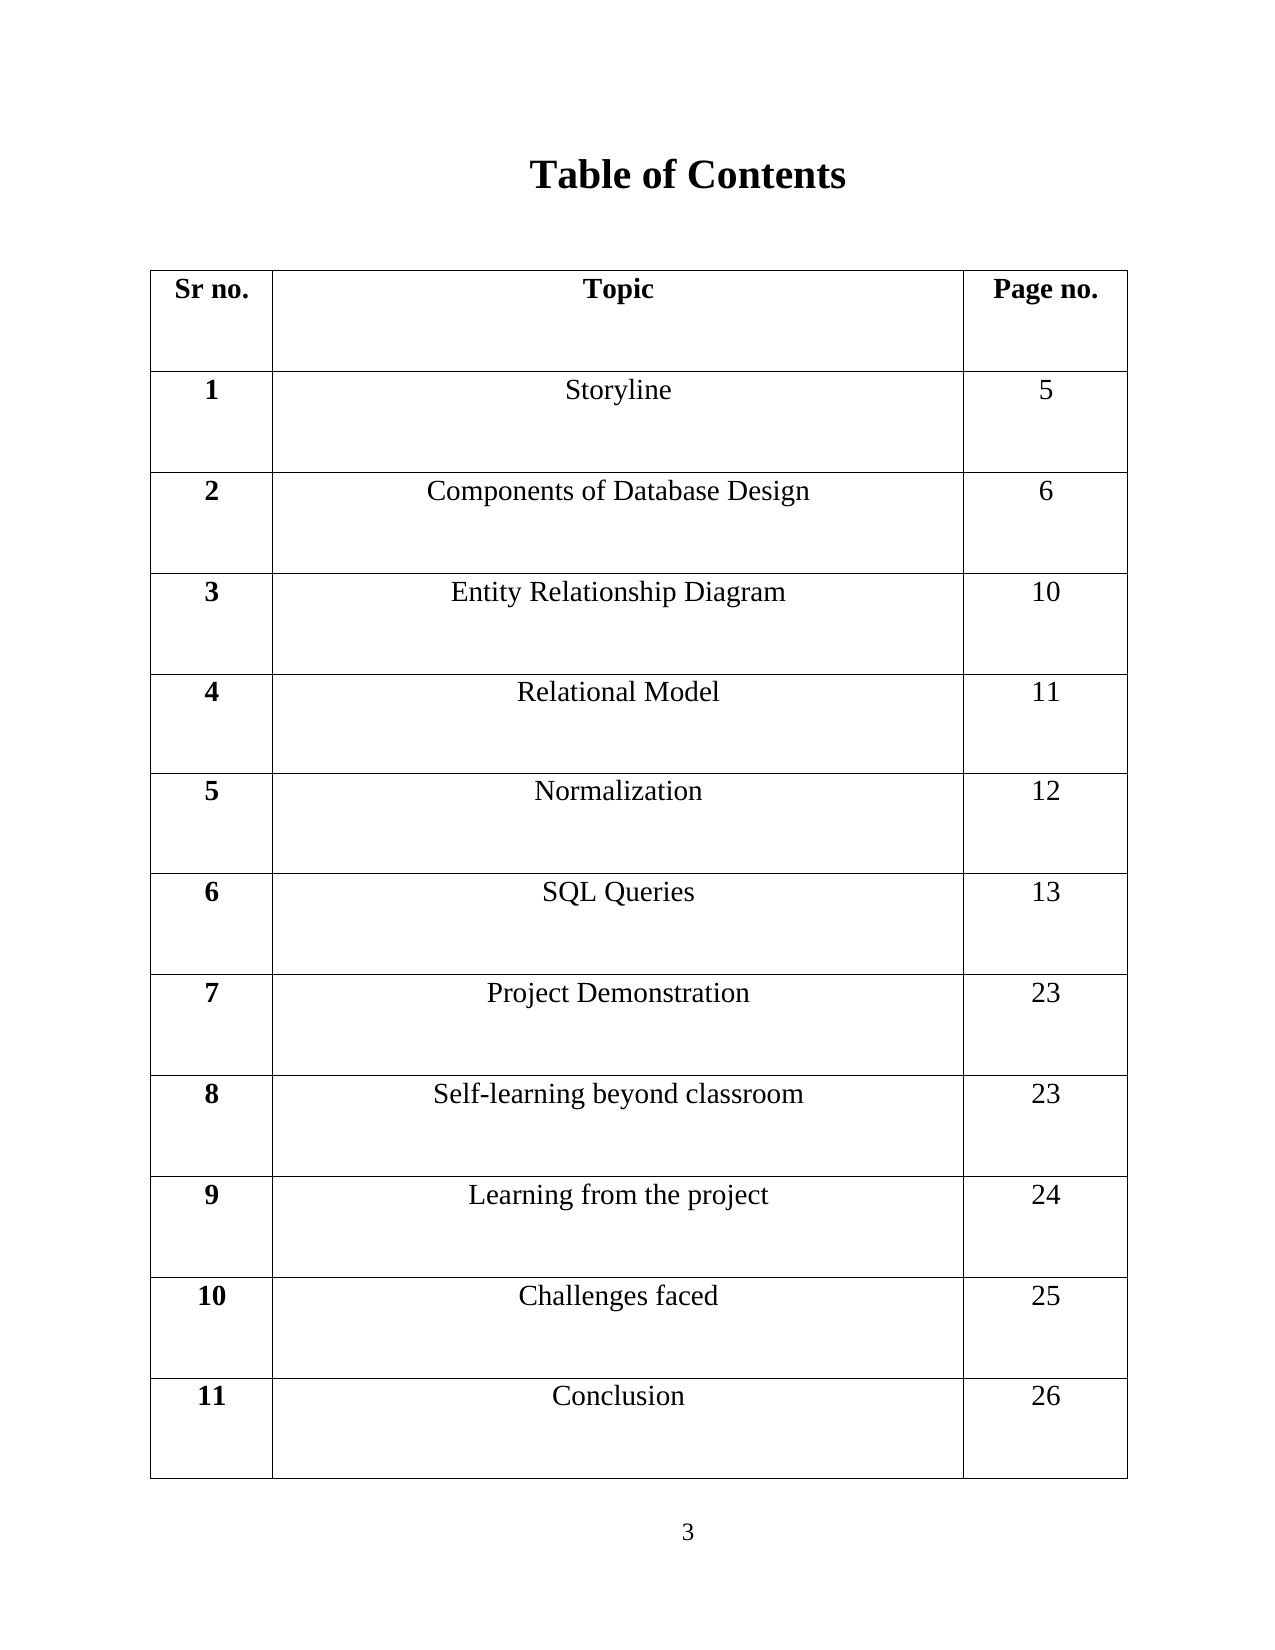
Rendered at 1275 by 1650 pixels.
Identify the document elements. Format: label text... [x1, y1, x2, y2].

text Table of Contents [150, 150, 1226, 198]
table_cell Components of Database Design [273, 473, 963, 573]
table_cell 11 [151, 1379, 272, 1478]
table_cell Challenges faced [273, 1278, 963, 1377]
table_cell 8 [151, 1076, 272, 1176]
table_cell Relational Model [273, 675, 963, 772]
table_cell Normalization [273, 774, 963, 873]
table_cell Conclusion [273, 1379, 963, 1478]
table_header Topic [273, 271, 963, 371]
table_cell 7 [151, 975, 272, 1075]
table_cell 9 [151, 1177, 272, 1277]
table_cell Entity Relationship Diagram [273, 574, 963, 673]
table_cell Storyline [273, 372, 963, 472]
table_header Page no. [964, 271, 1127, 371]
table_cell Self-learning beyond classroom [273, 1076, 963, 1176]
table_cell 4 [151, 675, 272, 772]
table_cell 23 [964, 1076, 1127, 1176]
table_cell 10 [964, 574, 1127, 673]
table_cell 5 [964, 372, 1127, 472]
table_cell 10 [151, 1278, 272, 1377]
table_header Sr no. [151, 271, 272, 371]
table_cell 13 [964, 874, 1127, 974]
table_cell 1 [151, 372, 272, 472]
table_cell 12 [964, 774, 1127, 873]
table_cell 25 [964, 1278, 1127, 1377]
table_cell 3 [151, 574, 272, 673]
table_cell 6 [151, 874, 272, 974]
table_cell 5 [151, 774, 272, 873]
table_cell 2 [151, 473, 272, 573]
table_cell Project Demonstration [273, 975, 963, 1075]
table_cell Learning from the project [273, 1177, 963, 1277]
table_cell 6 [964, 473, 1127, 573]
table_cell 24 [964, 1177, 1127, 1277]
table_cell SQL Queries [273, 874, 963, 974]
table_cell 11 [964, 675, 1127, 772]
table_cell 26 [964, 1379, 1127, 1478]
table_cell 23 [964, 975, 1127, 1075]
